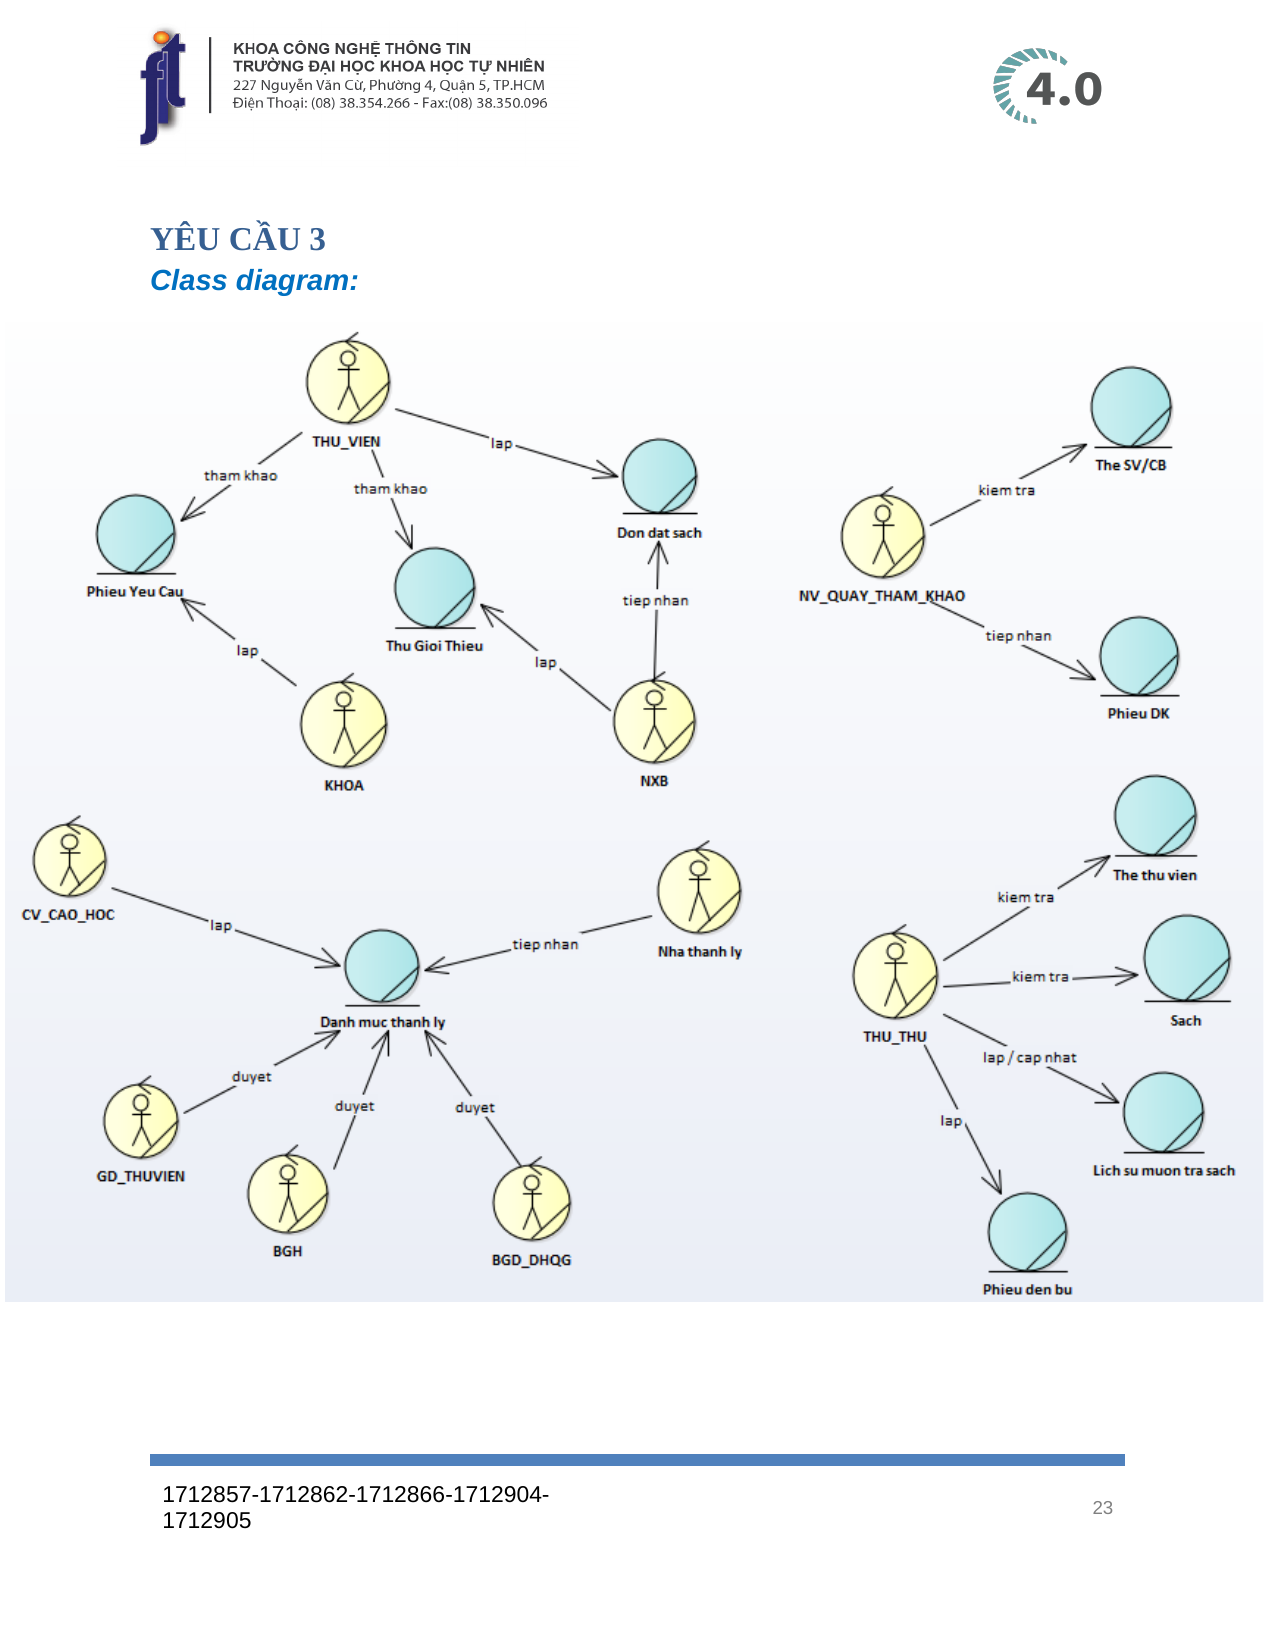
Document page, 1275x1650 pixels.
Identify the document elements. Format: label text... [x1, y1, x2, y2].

picture [3, 322, 1263, 1301]
subtitle YÊU CẦU 3 [150, 219, 1125, 257]
text Class diagram: [150, 263, 1275, 297]
picture [985, 41, 1108, 127]
picture [117, 21, 580, 167]
